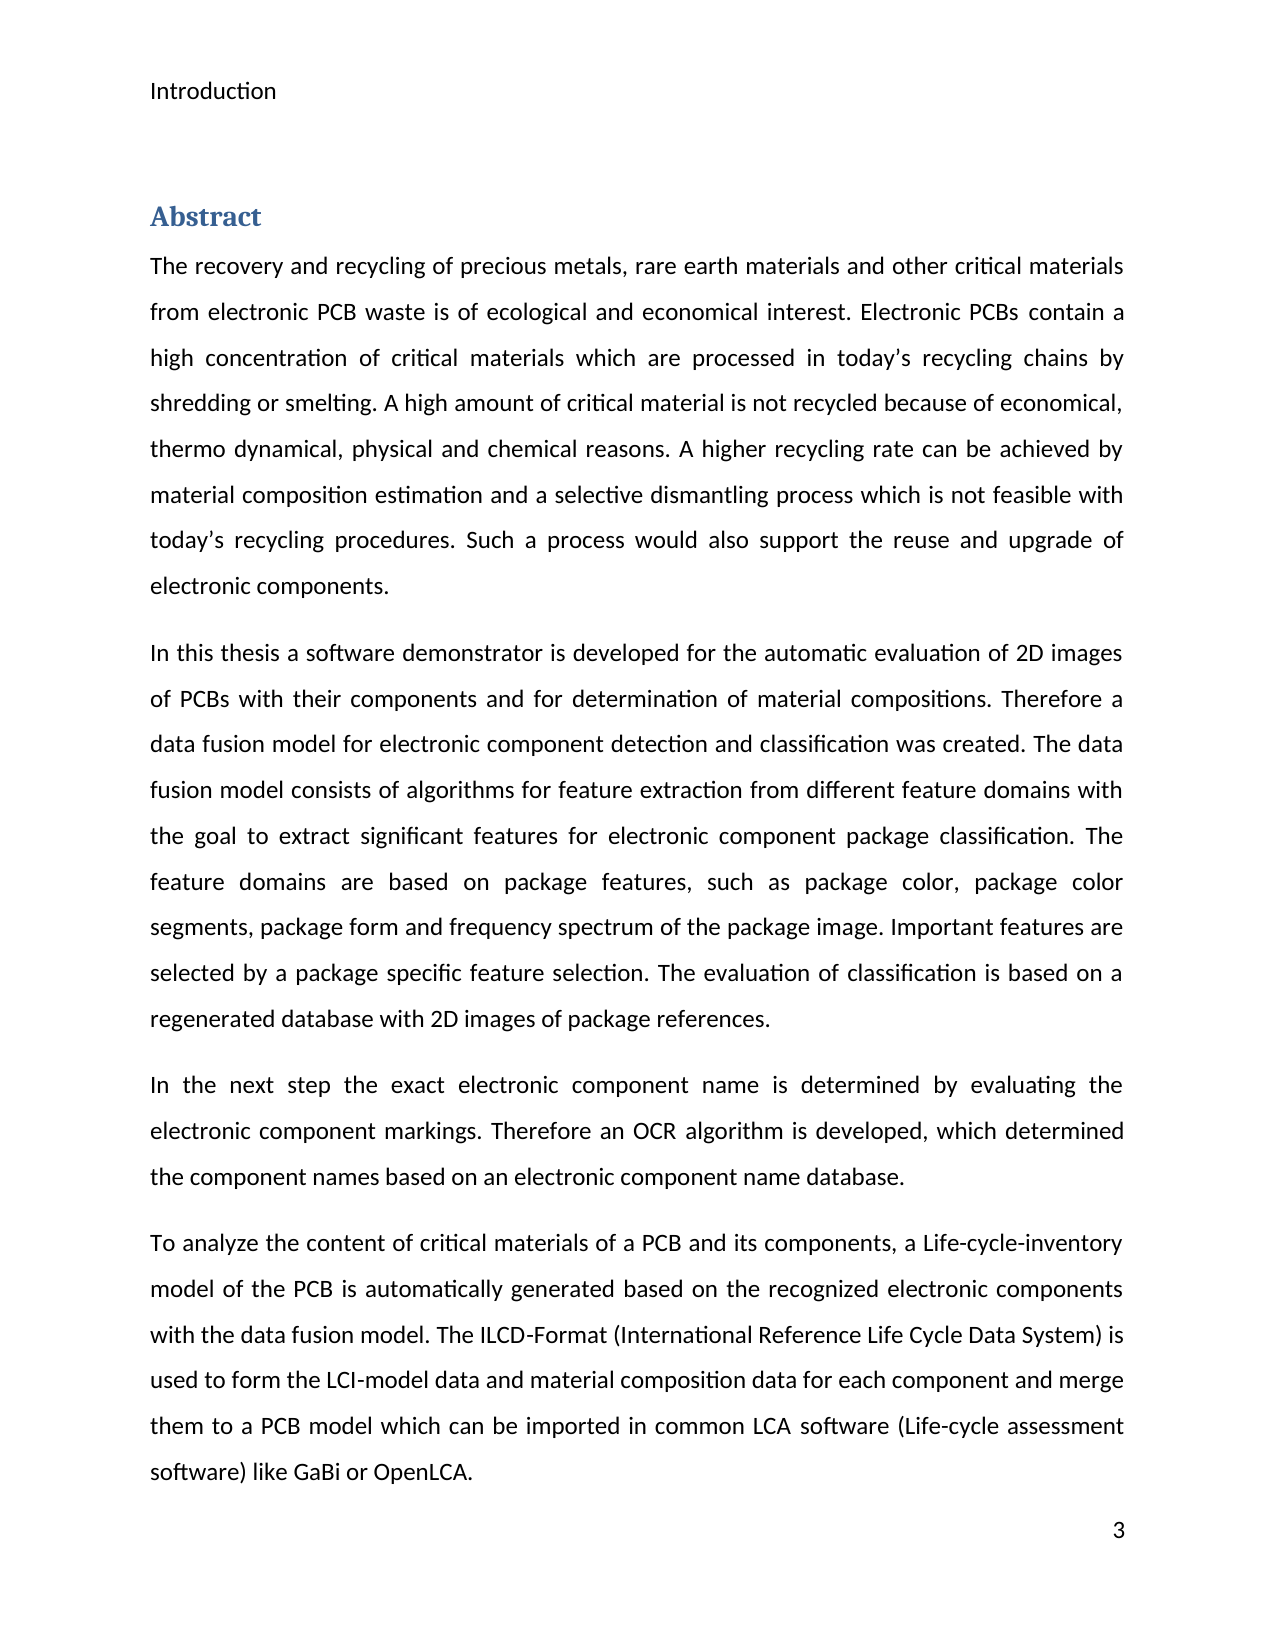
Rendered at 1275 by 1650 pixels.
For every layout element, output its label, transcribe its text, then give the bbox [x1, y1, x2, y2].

text In the next step the exact electronic component name is determined by evaluating the electronic component markings. Therefore an OCR algorithm is developed, which determined the component names based on an electronic component name database. [150, 1069, 1125, 1191]
text The recovery and recycling of precious metals, rare earth materials and other critical materials from electronic PCB waste is of ecological and economical interest. Electronic PCBs contain a high concentration of critical materials which are processed in today’s recycling chains by shredding or smelting. A high amount of critical material is not recycled because of economical, thermo dynamical, physical and chemical reasons. A higher recycling rate can be achieved by material composition estimation and a selective dismantling process which is not feasible with today’s recycling procedures. Such a process would also support the reuse and upgrade of electronic components. [150, 250, 1125, 601]
text In this thesis a software demonstrator is developed for the automatic evaluation of 2D images of PCBs with their components and for determination of material compositions. Therefore a data fusion model for electronic component detection and classification was created. The data fusion model consists of algorithms for feature extraction from different feature domains with the goal to extract significant features for electronic component package classification. The feature domains are based on package features, such as package color, package color segments, package form and frequency spectrum of the package image. Important features are selected by a package specific feature selection. The evaluation of classification is based on a regenerated database with 2D images of package references. [150, 637, 1125, 1033]
subtitle Abstract [150, 200, 1125, 233]
text To analyze the content of critical materials of a PCB and its components, a Life-cycle-inventory model of the PCB is automatically generated based on the recognized electronic components with the data fusion model. The ILCD-Format (International Reference Life Cycle Data System) is used to form the LCI-model data and material composition data for each component and merge them to a PCB model which can be imported in common LCA software (Life-cycle assessment software) like GaBi or OpenLCA. [150, 1227, 1125, 1487]
